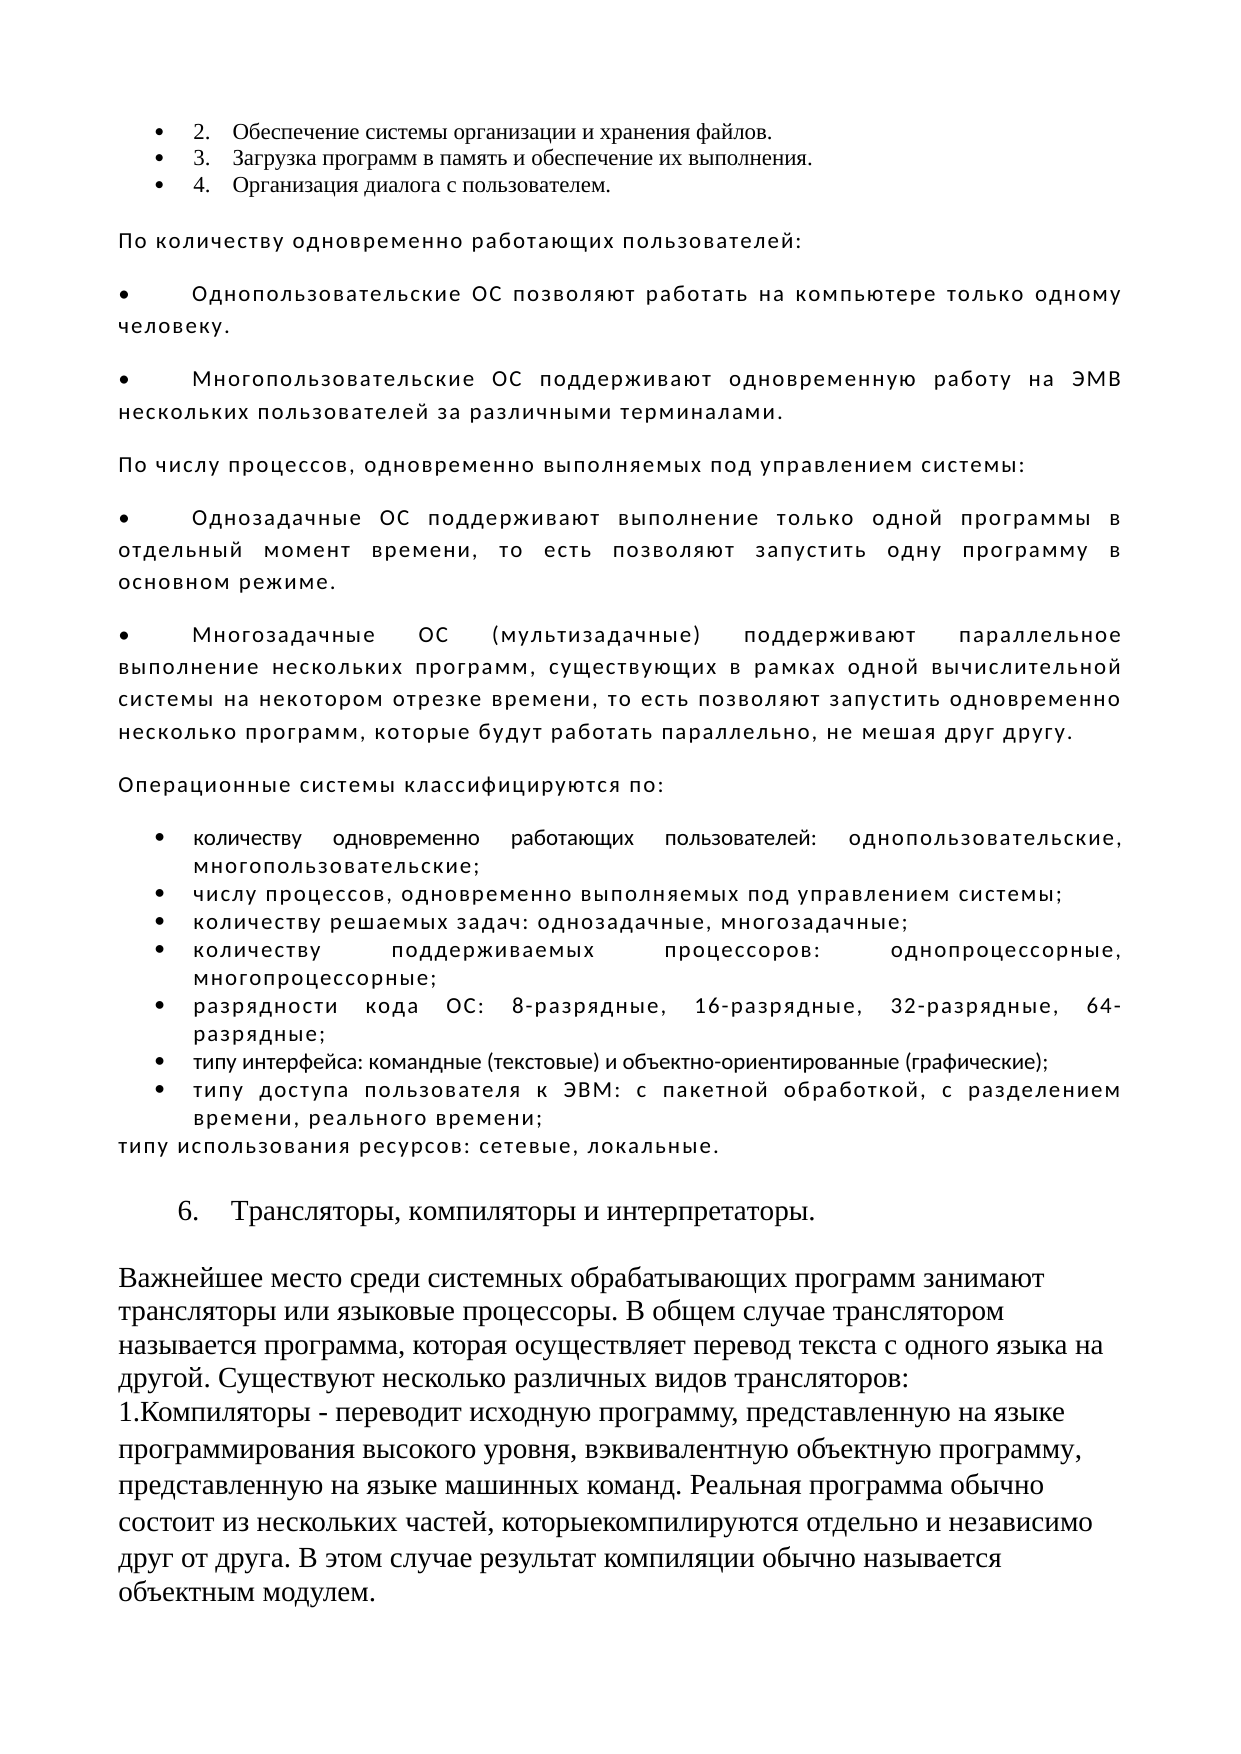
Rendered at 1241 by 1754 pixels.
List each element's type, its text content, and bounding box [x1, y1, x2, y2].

list Трансляторы, компиляторы и интерпретаторы. [118, 1193, 1122, 1226]
list количеству поддерживаемых процессоров: однопроцессорные, многопроцессорные; [156, 935, 1122, 991]
list количеству решаемых задач: однозадачные, многозадачные; [156, 907, 1122, 935]
list разрядности кода ОС: 8-разрядные, 16-разрядные, 32-разрядные, 64-разрядные; [156, 991, 1122, 1047]
list 1.Компиляторы - переводит исходную программу, представленную на языке программирования высокого уровня, в эквивалентную объектную программу, представленную на языке машинных команд. Реальная программа обычно состоит из нескольких частей, которые компилируются отдельно и независимо друг от друга. В этом случае результат компиляции обычно называется объектным модулем. [118, 1394, 1122, 1607]
list Важнейшее место среди системных обрабатывающих программ занимают трансляторы или языковые процессоры. В общем случае транслятором называется программа, которая осуществляет перевод текста с одного языка на другой. Существуют несколько различных видов трансляторов: [118, 1260, 1122, 1394]
list числу процессов, одновременно выполняемых под управлением системы; [156, 879, 1122, 907]
text • Многопользовательские ОС поддерживают одновременную работу на ЭМВ нескольких пользователей за различными терминалами. [118, 364, 1122, 425]
list количеству одновременно работающих пользователей: однопользовательские, многопользовательские; [156, 823, 1122, 879]
list типу доступа пользователя к ЭВМ: с пакетной обработкой, с разделением времени, реального времени; [156, 1075, 1122, 1131]
text Операционные системы классифицируются по: [118, 770, 1122, 798]
list 4. Организация диалога с пользователем. [156, 171, 1122, 197]
text • Однозадачные ОС поддерживают выполнение только одной программы в отдельный момент времени, то есть позволяют запустить одну программу в основном режиме. [118, 503, 1122, 595]
list 3. Загрузка программ в память и обеспечение их выполнения. [156, 144, 1122, 171]
text • Многозадачные ОС (мультизадачные) поддерживают параллельное выполнение нескольких программ, существующих в рамках одной вычислительной системы на некотором отрезке времени, то есть позволяют запустить одновременно несколько программ, которые будут работать параллельно, не мешая друг другу. [118, 620, 1122, 745]
text По числу процессов, одновременно выполняемых под управлением системы: [118, 450, 1122, 478]
text • Однопользовательские ОС позволяют работать на компьютере только одному человеку. [118, 279, 1122, 339]
text По количеству одновременно работающих пользователей: [118, 226, 1122, 254]
text типу использования ресурсов: сетевые, локальные. [118, 1131, 1122, 1159]
list 2. Обеспечение системы организации и хранения файлов. [156, 118, 1122, 144]
list типу интерфейса: командные (текстовые) и объектно-ориентированные (графические); [156, 1047, 1122, 1075]
